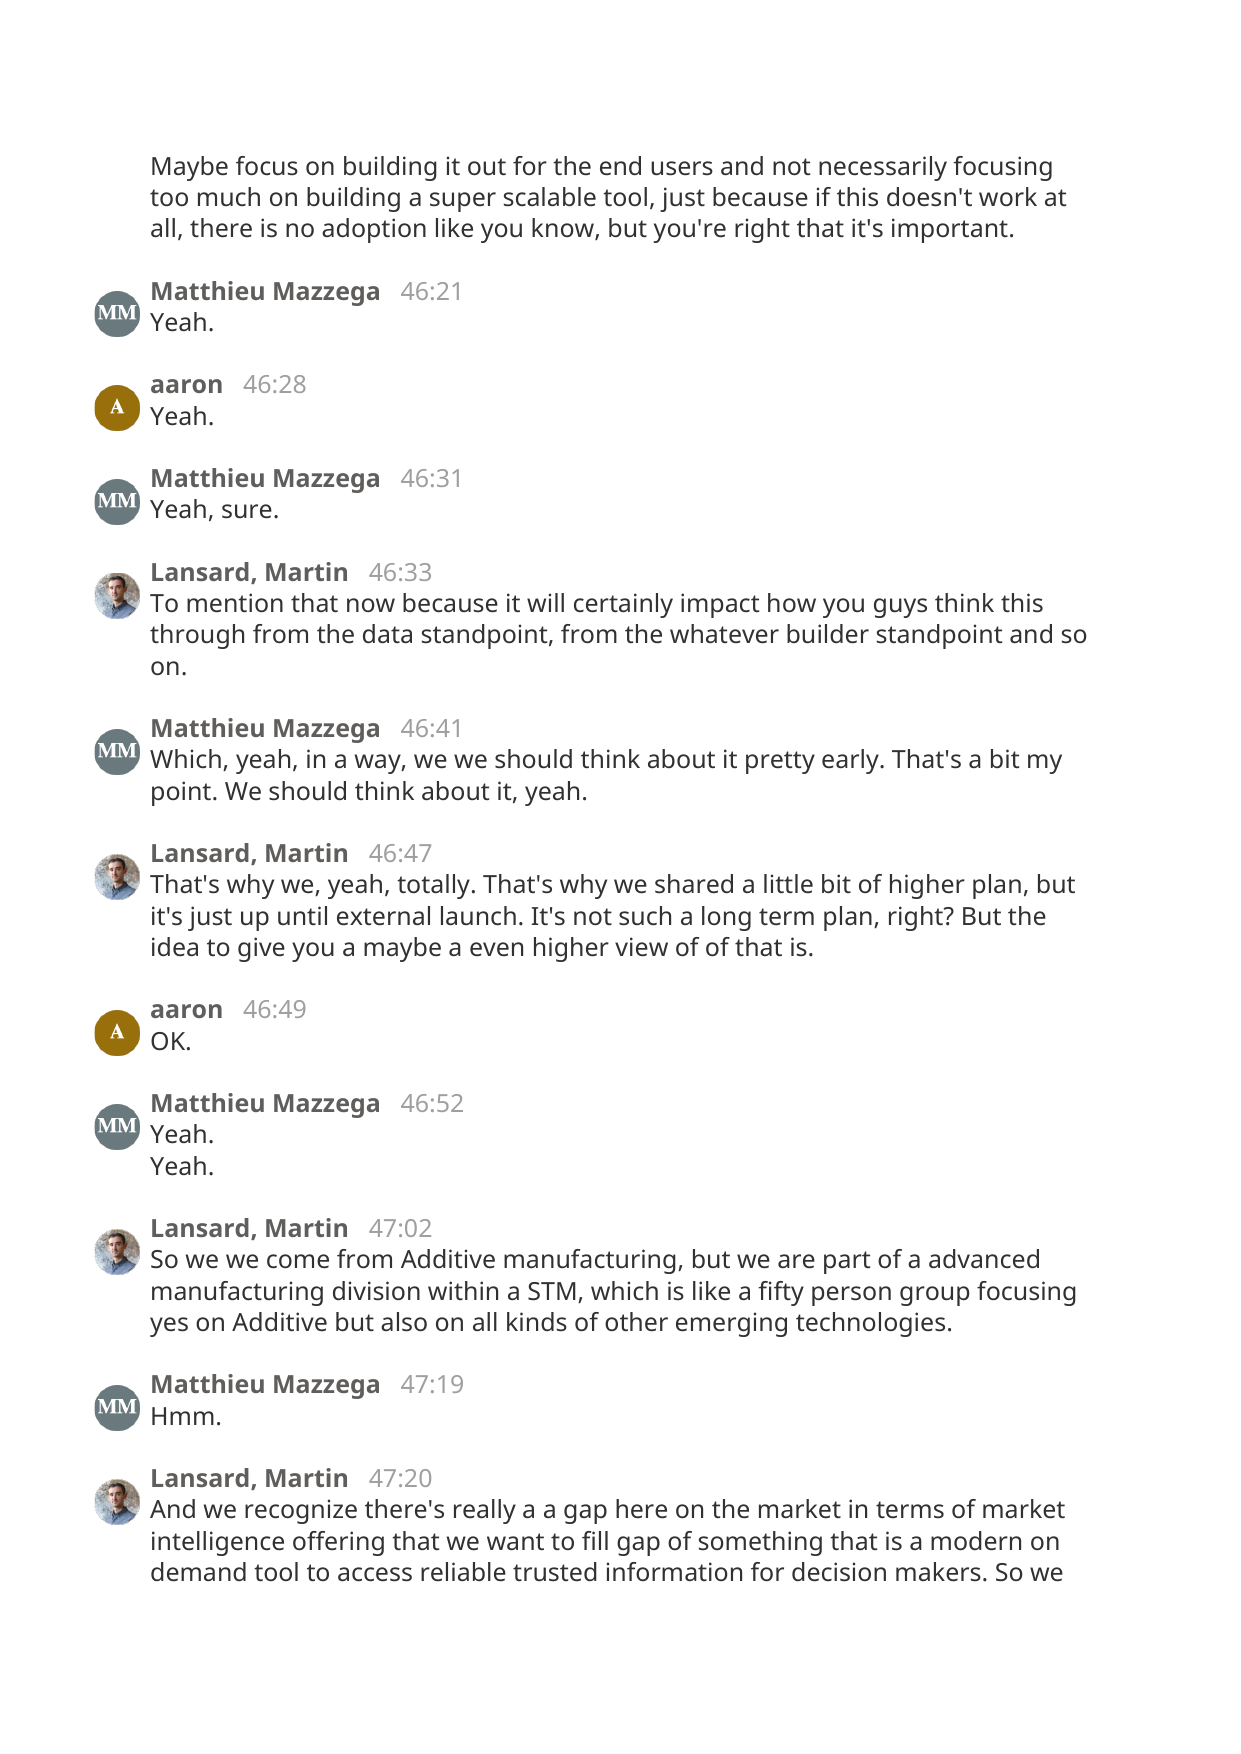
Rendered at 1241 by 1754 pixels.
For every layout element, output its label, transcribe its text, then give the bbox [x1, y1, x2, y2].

text Matthieu Mazzega 47:19 Hmm. [150, 1337, 1090, 1431]
picture [94, 479, 140, 525]
picture [94, 385, 140, 431]
picture [94, 854, 140, 900]
picture [94, 1229, 140, 1275]
picture [94, 1479, 140, 1525]
picture [94, 1385, 140, 1431]
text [150, 150, 1090, 244]
picture [94, 573, 140, 619]
picture [94, 291, 140, 337]
text Matthieu Mazzega 46:52 Yeah. Yeah. [150, 1056, 1090, 1181]
picture [94, 729, 140, 775]
text Lansard, Martin 46:33 To mention that now because it will certainly impact how you guys think this through from the data standpoint, from the whatever builder standpoint and so on. [150, 525, 1090, 681]
text Matthieu Mazzega 46:21 Yeah. [150, 244, 1090, 337]
picture [94, 1010, 140, 1056]
text Lansard, Martin 47:02 So we we come from Additive manufacturing, but we are part of a advanced manufacturing division within a STM, which is like a fifty person group focusing yes on Additive but also on all kinds of other emerging technologies. [150, 1181, 1090, 1337]
text aaron 46:28 Yeah. [150, 337, 1090, 431]
picture [94, 1104, 140, 1150]
text Lansard, Martin 46:47 That's why we, yeah, totally. That's why we shared a little bit of higher plan, but it's just up until external launch. It's not such a long term plan, right? But the idea to give you a maybe a even higher view of of that is. [150, 806, 1090, 962]
text aaron 46:49 OK. [150, 962, 1090, 1056]
text Matthieu Mazzega 46:41 Which, yeah, in a way, we we should think about it pretty early. That's a bit my point. We should think about it, yeah. [150, 681, 1090, 806]
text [150, 1431, 1090, 1587]
text Matthieu Mazzega 46:31 Yeah, sure. [150, 431, 1090, 525]
